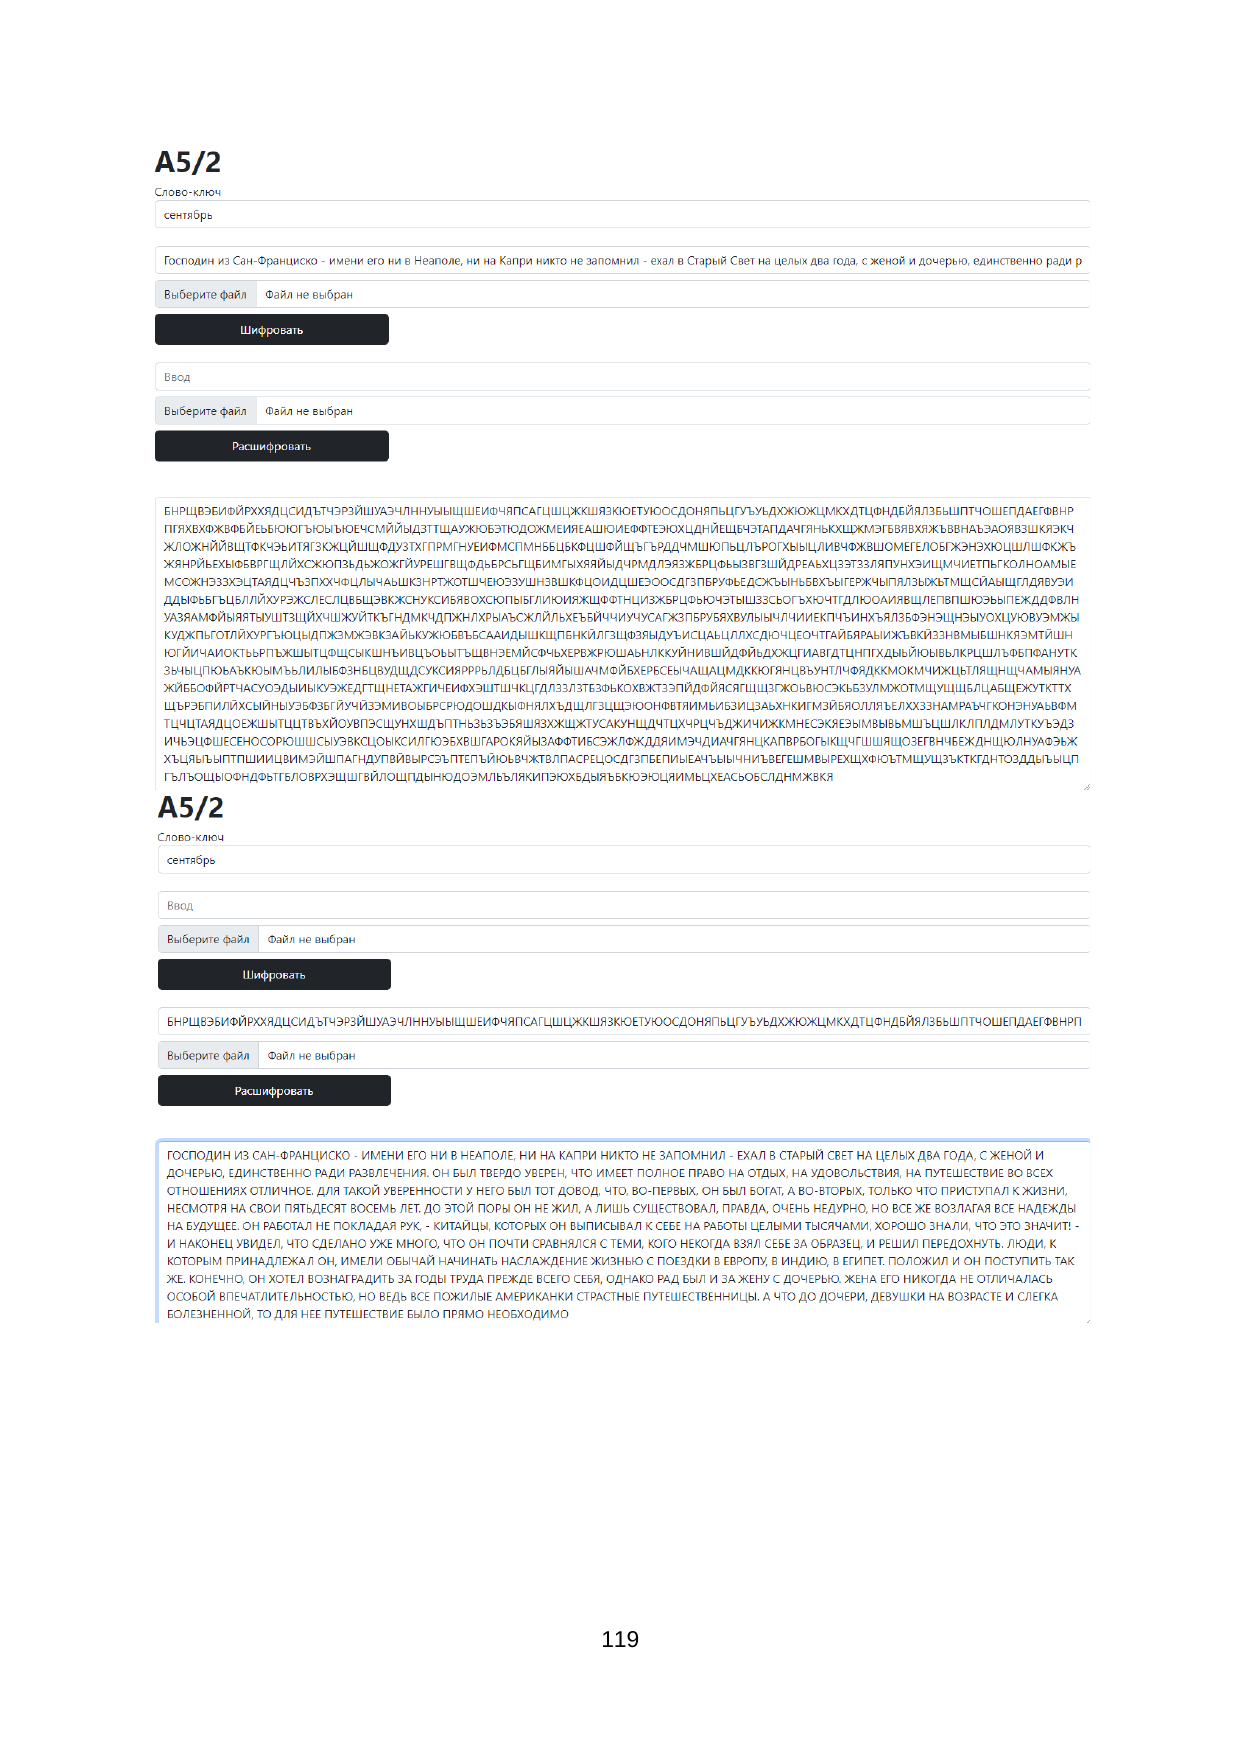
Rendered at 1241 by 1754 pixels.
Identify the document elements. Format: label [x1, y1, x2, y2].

picture [150, 793, 1091, 1323]
picture [150, 150, 1091, 790]
